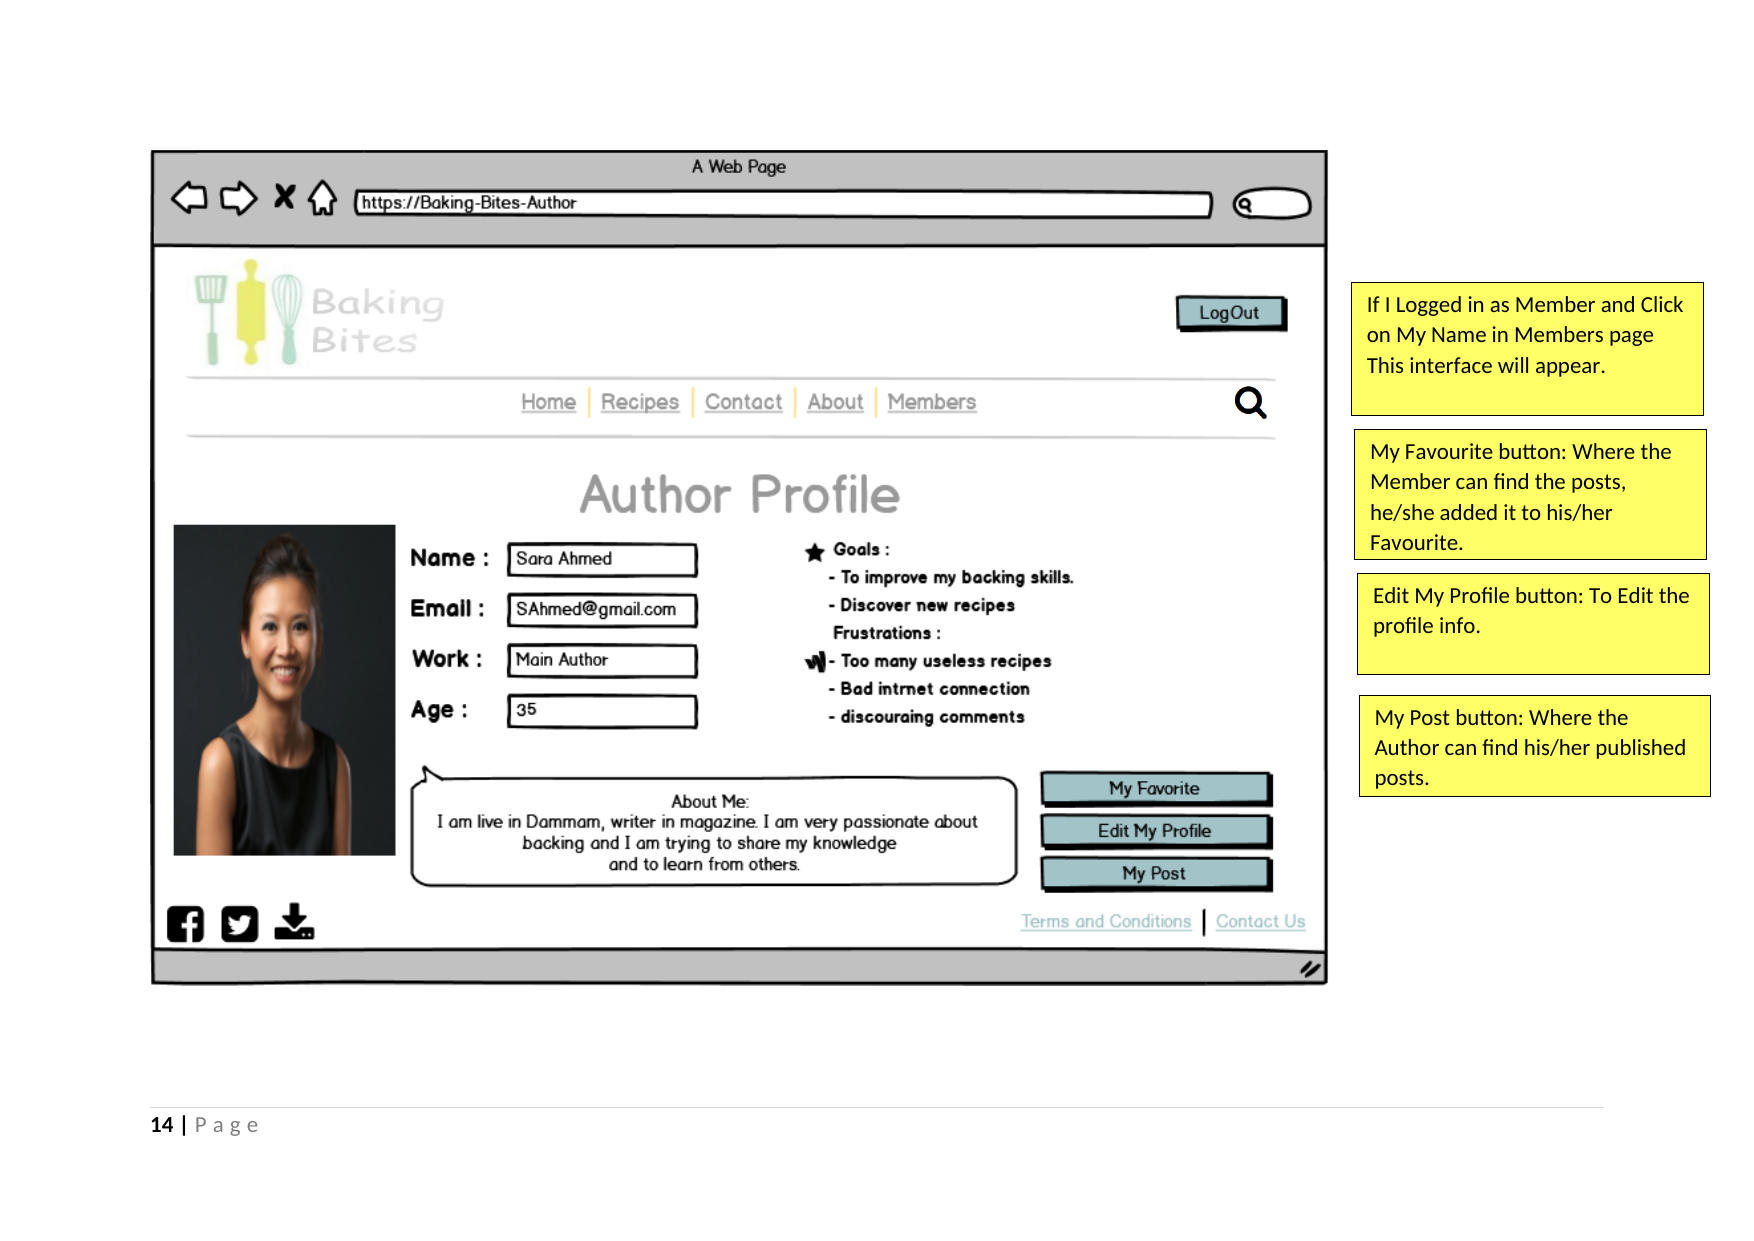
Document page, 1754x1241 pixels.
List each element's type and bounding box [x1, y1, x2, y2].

picture [150, 150, 1329, 986]
